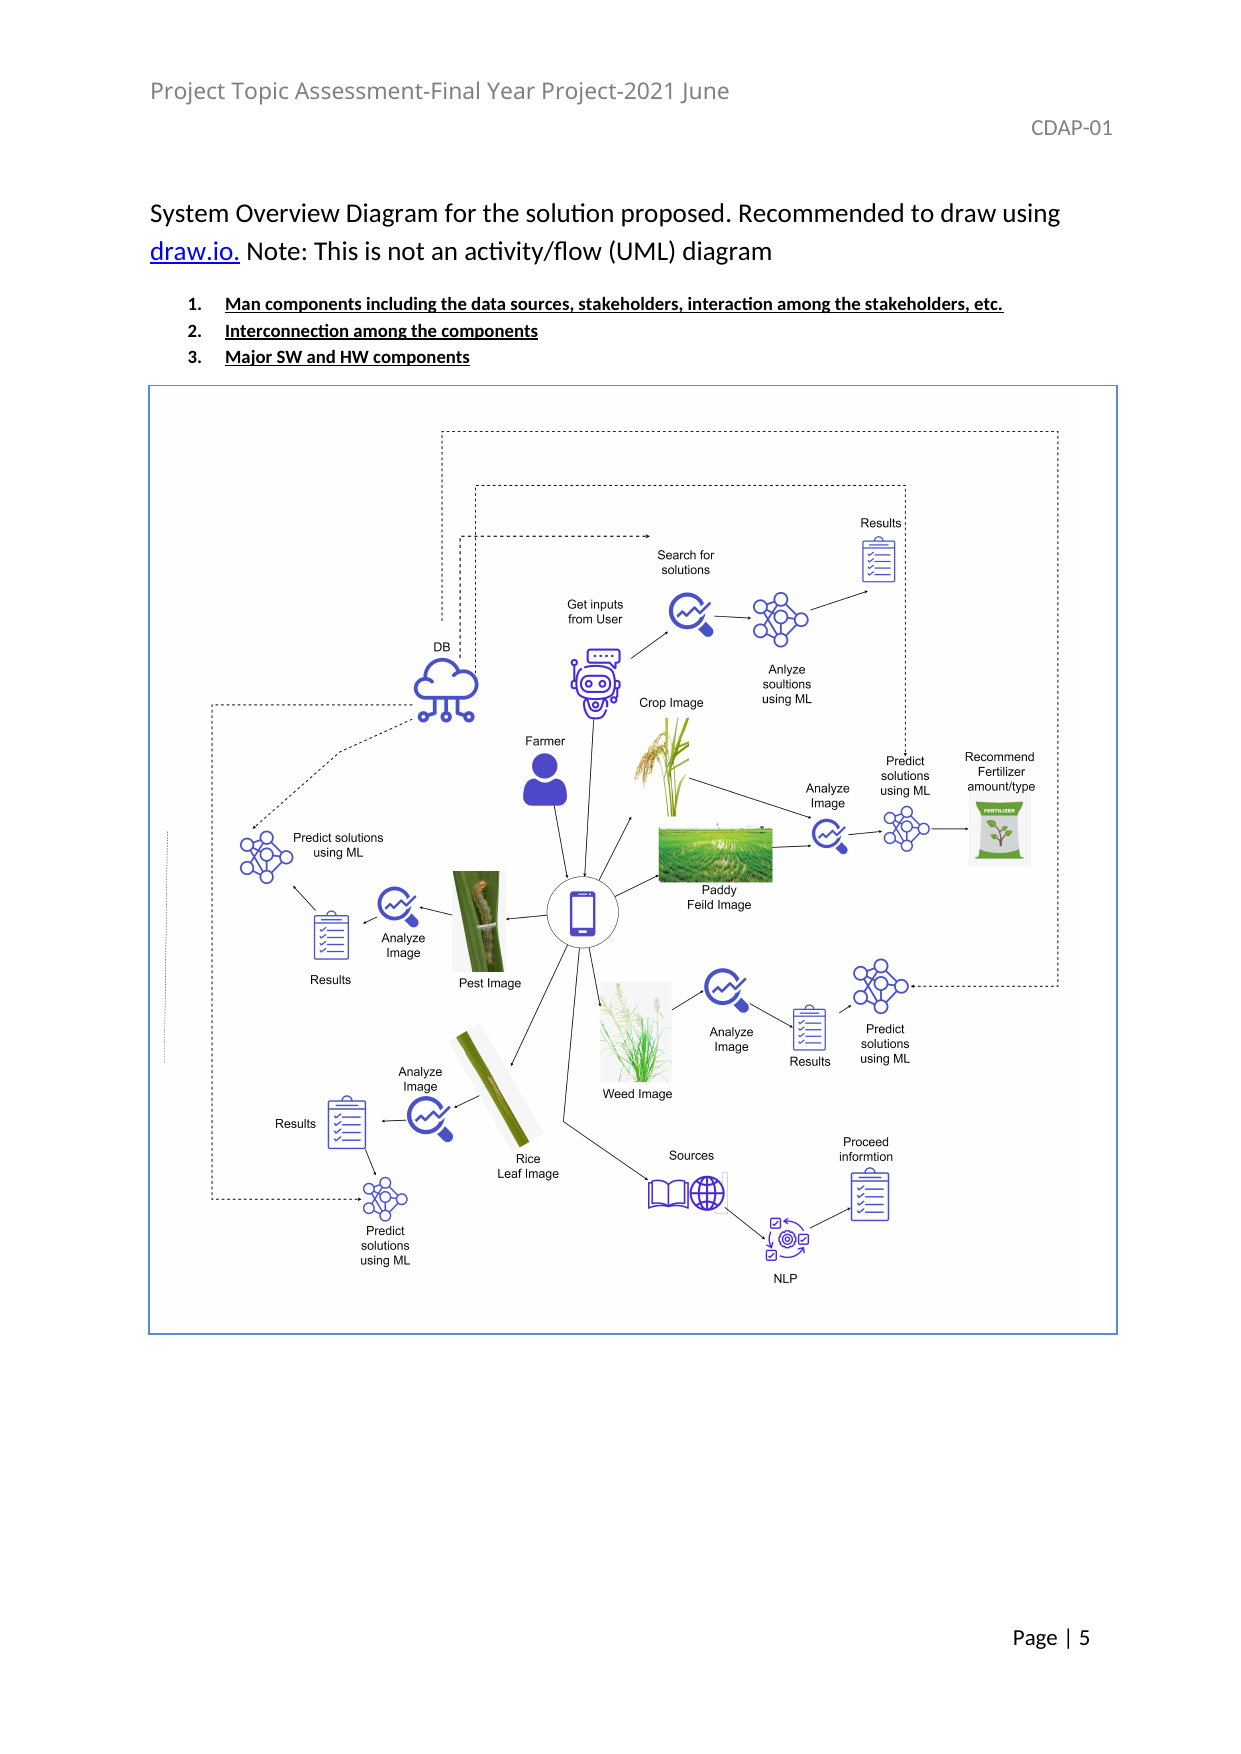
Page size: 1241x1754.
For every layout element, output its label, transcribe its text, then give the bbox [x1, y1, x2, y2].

text System Overview Diagram for the solution proposed. Recommended to draw using draw.io. Note: This is not an activity/flow (UML) diagram [150, 196, 1090, 267]
list Man components including the data sources, stakeholders, interaction among the stakeholders, etc. [187, 292, 1090, 315]
list Interconnection among the components [187, 319, 1090, 342]
list Major SW and HW components [187, 345, 1090, 368]
picture [164, 393, 1081, 1327]
